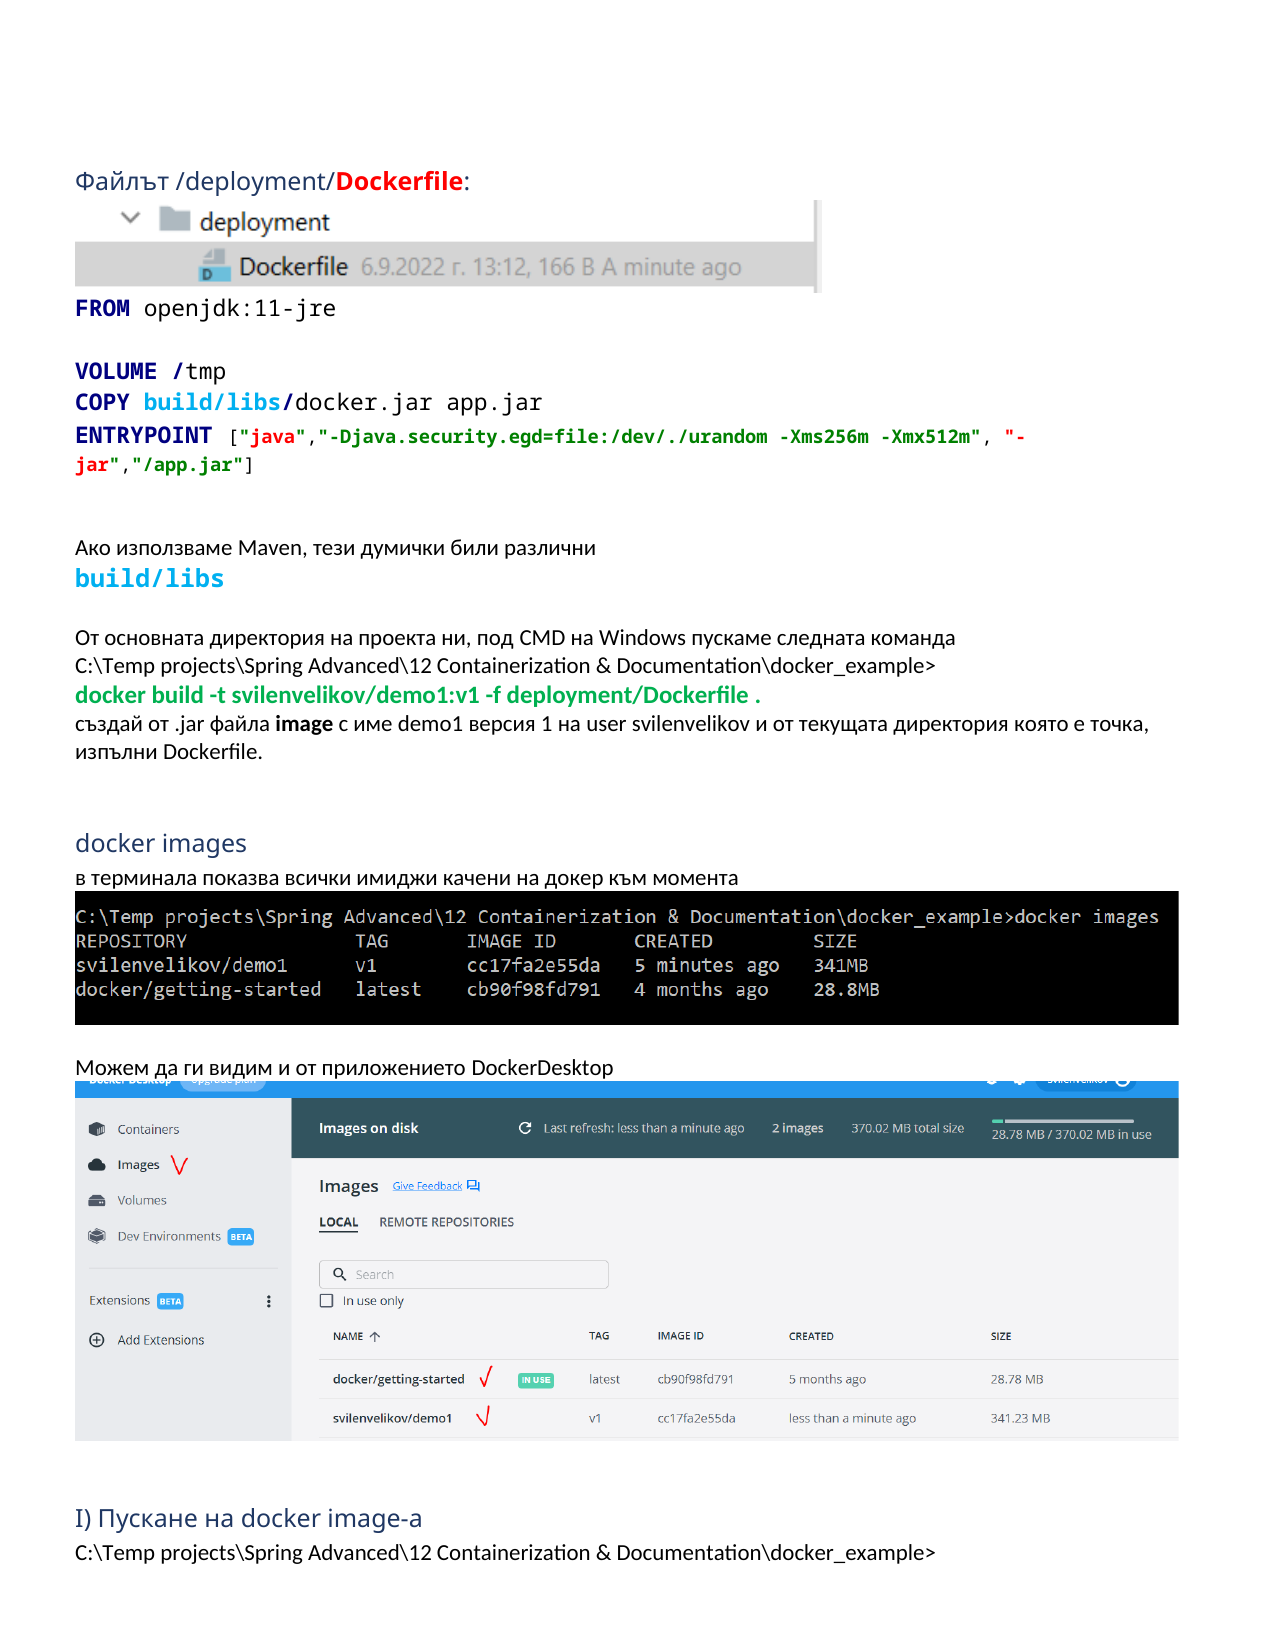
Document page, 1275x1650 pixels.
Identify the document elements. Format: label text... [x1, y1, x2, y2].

picture [75, 891, 1179, 1025]
subtitle docker images [75, 826, 1200, 860]
picture [75, 1081, 1179, 1441]
subtitle Файлът /deployment/Dockerfile: [75, 163, 1200, 197]
text C:\Temp projects\Spring Advanced\12 Containerization & Documentation\docker_example> [75, 651, 1200, 679]
text Ако използваме Maven, тези думички били различни [75, 533, 1200, 561]
text FROM openjdk:11-jre [75, 292, 1200, 323]
text VOLUME /tmp COPY build/libs/docker.jar app.jar ENTRYPOINT ["java","-Djava.security.egd=file:/dev/./urandom -Xms256m -Xmx512m", "-jar","/app.jar"] [75, 323, 1200, 477]
text Можем да ги видим и от приложението DockerDesktop [75, 1053, 1200, 1081]
subtitle I) Пускане на docker image-а [75, 1501, 1200, 1535]
text създай от .jar файла image с име demo1 версия 1 на user svilenvelikov и от текущата директория която е точка, изпълни Dockerfile. [75, 709, 1200, 766]
text в терминала показва всички имиджи качени на докер към момента [75, 863, 1200, 891]
text C:\Temp projects\Spring Advanced\12 Containerization & Documentation\docker_example> [75, 1538, 1200, 1566]
text build/libs [75, 561, 1200, 595]
text docker build -t svilenvelikov/demo1:v1 -f deployment/Dockerfile . [75, 679, 1200, 709]
text От основната директория на проекта ни, под CMD на Windows пускаме следната команда [75, 623, 1200, 651]
picture [75, 200, 822, 293]
